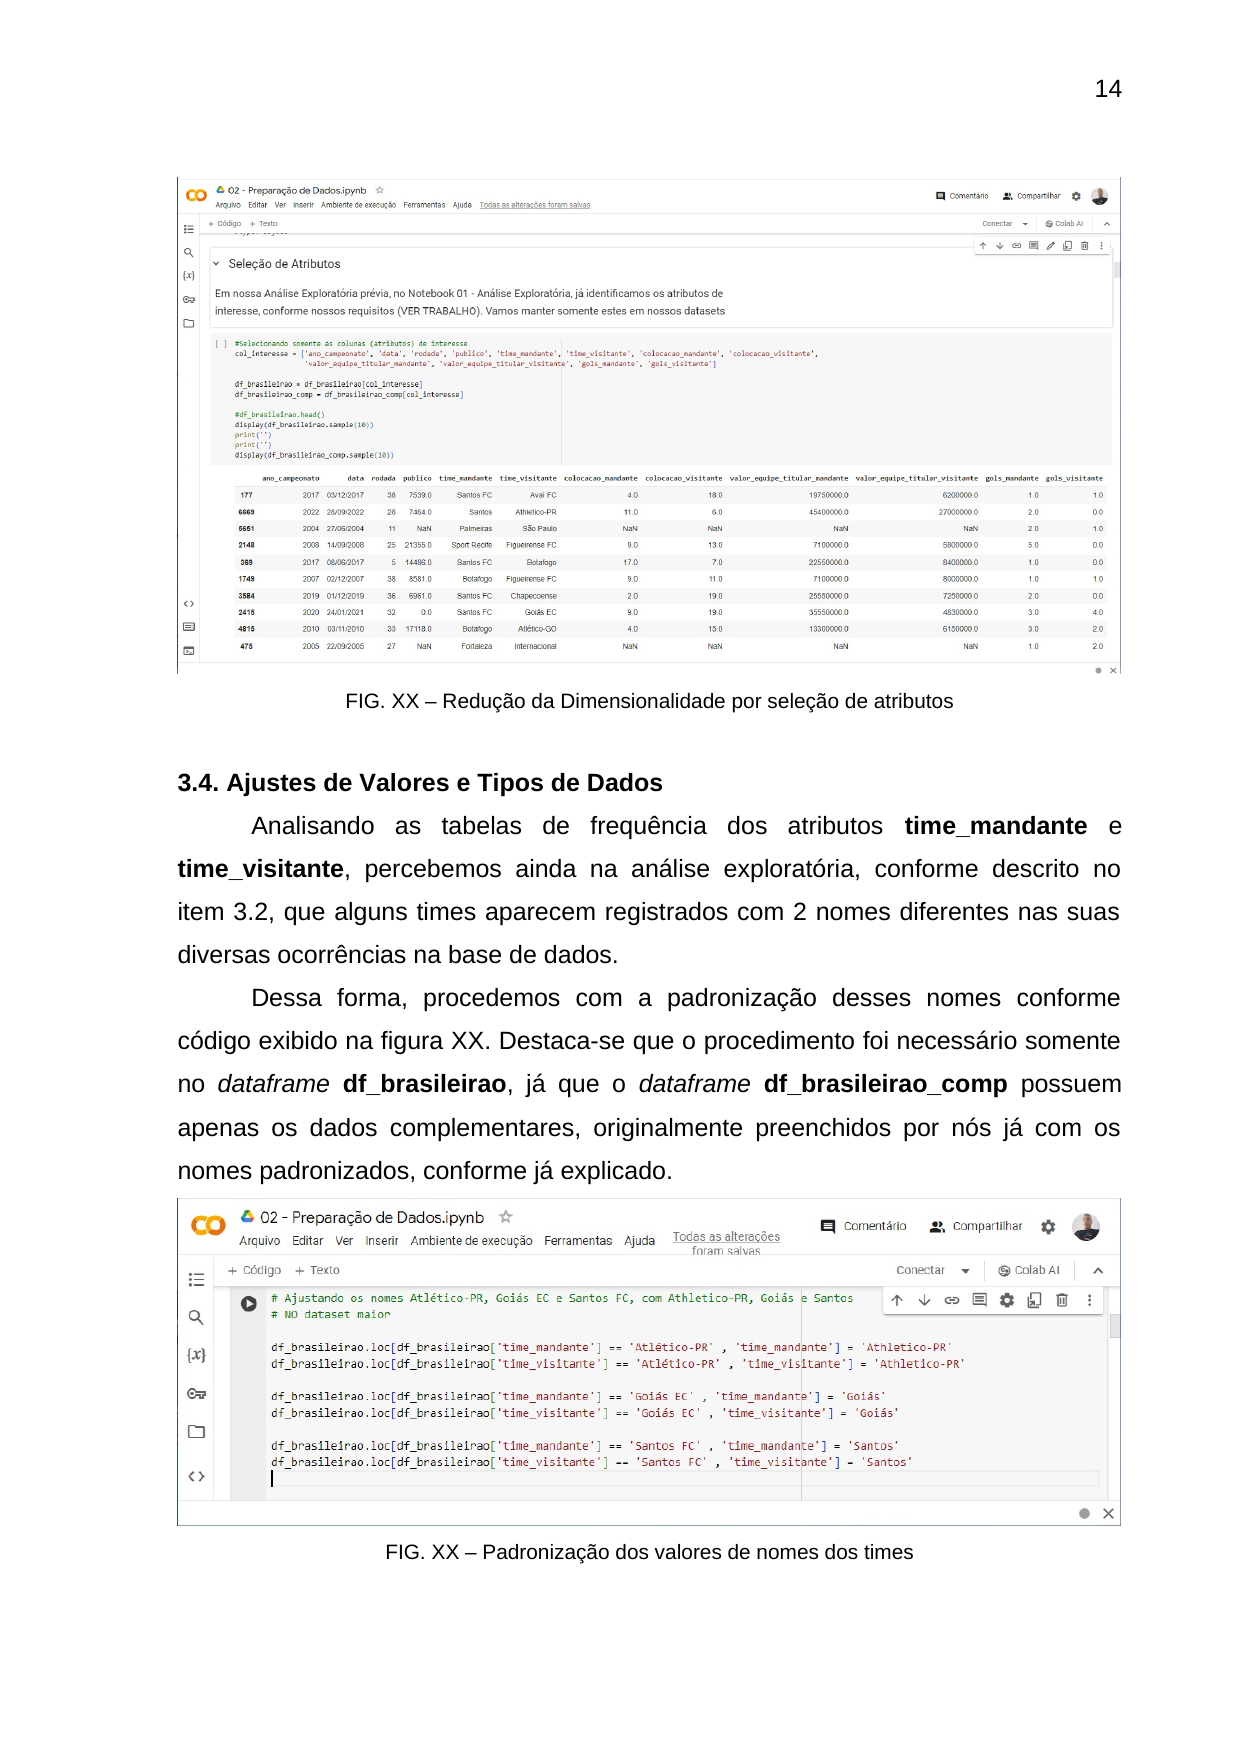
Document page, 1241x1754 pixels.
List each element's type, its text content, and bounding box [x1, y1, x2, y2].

text Dessa forma, procedemos com a padronização desses nomes conforme código exibido na figura XX. Destaca-se que o procedimento foi necessário somente no dataframe df_brasileirao, já que o dataframe df_brasileirao_comp possuem apenas os dados complementares, originalmente preenchidos por nós já com os nomes padronizados, conforme já explicado. [177, 983, 1122, 1184]
subtitle 3.4. Ajustes de Valores e Tipos de Dados [177, 768, 1122, 796]
text Analisando as tabelas de frequência dos atributos time_mandante e time_visitante, percebemos ainda na análise exploratória, conforme descrito no item 3.2, que alguns times aparecem registrados com 2 nomes diferentes nas suas diversas ocorrências na base de dados. [177, 811, 1122, 969]
picture [177, 177, 1121, 674]
text FIG. XX – Redução da Dimensionalidade por seleção de atributos [177, 688, 1122, 712]
text FIG. XX – Padronização dos valores de nomes dos times [177, 1540, 1122, 1564]
picture [177, 1198, 1121, 1526]
